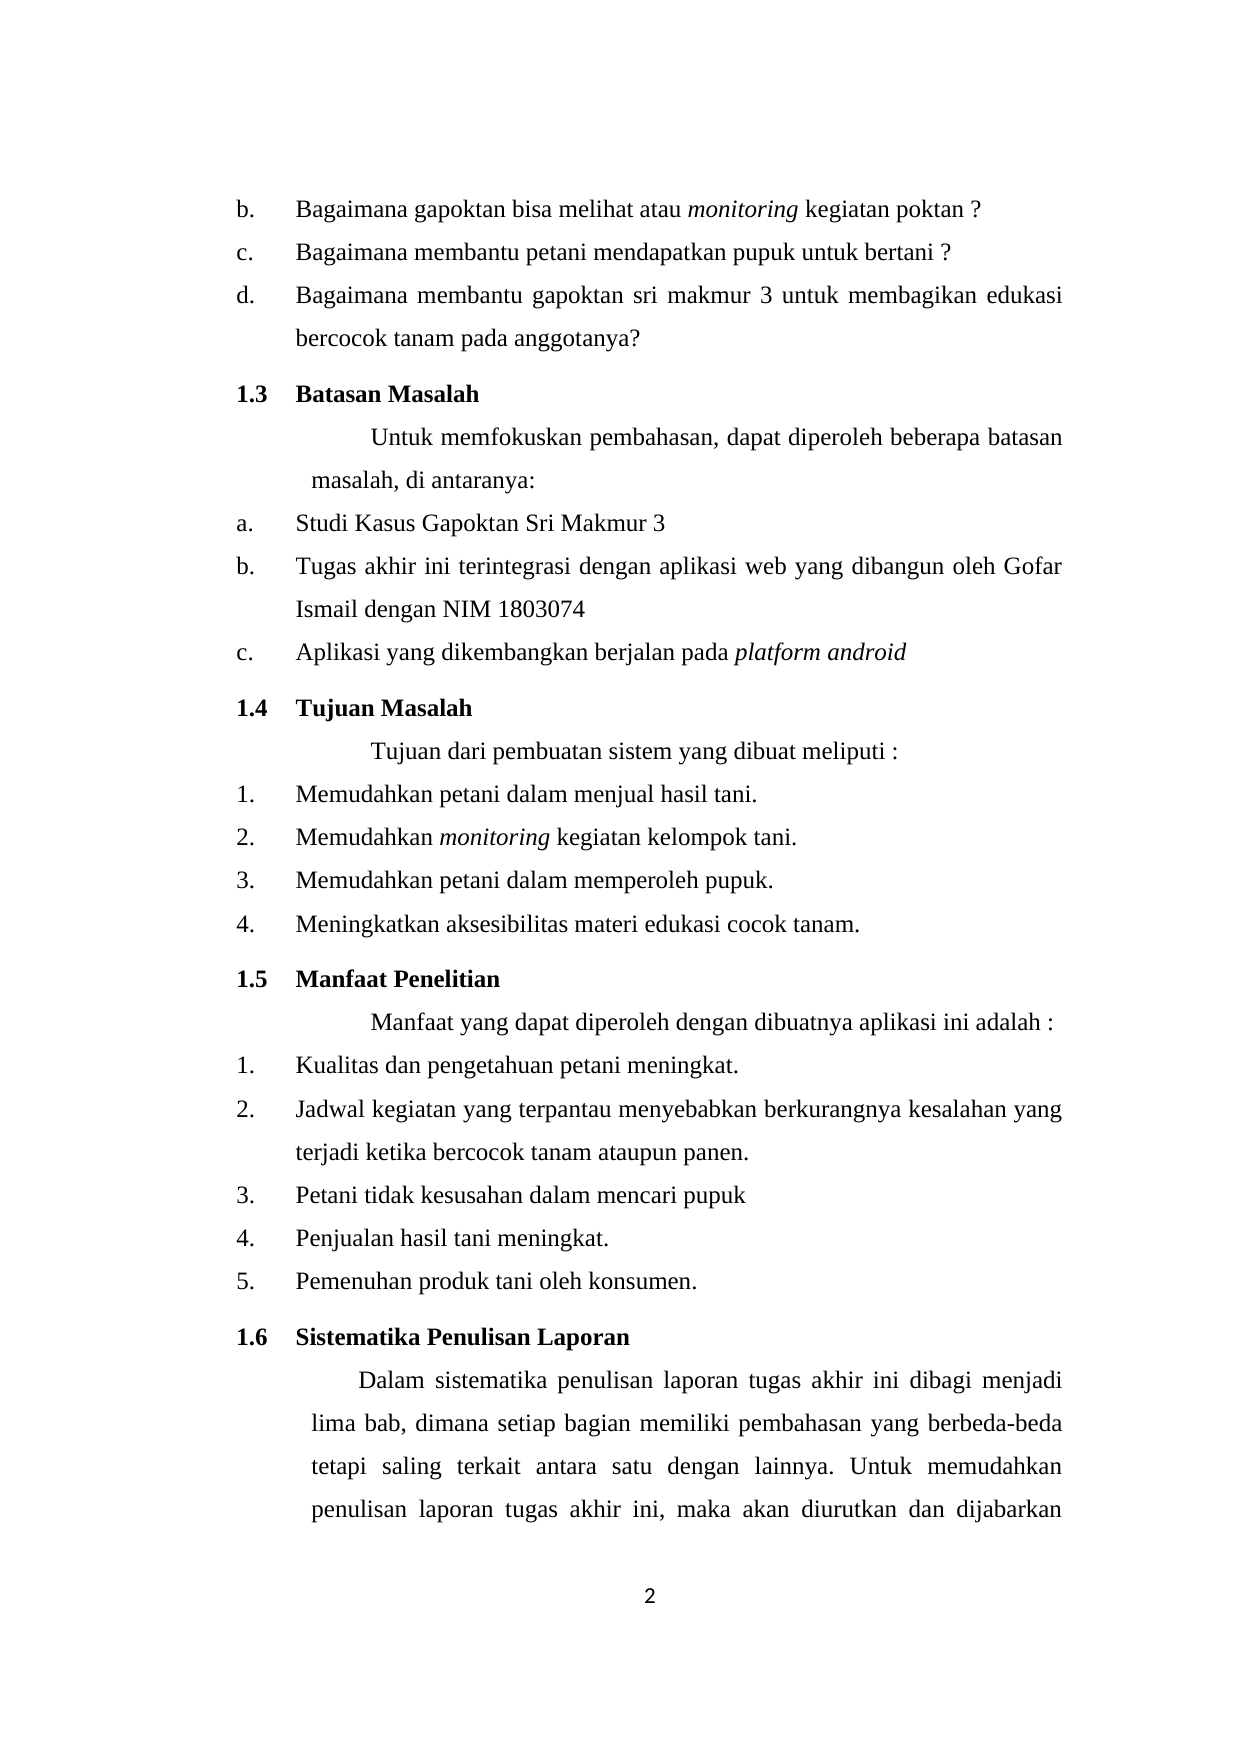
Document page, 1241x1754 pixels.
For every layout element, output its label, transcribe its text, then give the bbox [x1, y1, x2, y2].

list Petani tidak kesusahan dalam mencari pupuk [236, 1180, 1063, 1209]
subtitle Tujuan Masalah [236, 693, 1063, 722]
list Tugas akhir ini terintegrasi dengan aplikasi web yang dibangun oleh Gofar Ismail dengan NIM 1803074 [236, 551, 1063, 623]
list Meningkatkan aksesibilitas materi edukasi cocok tanam. [236, 909, 1063, 937]
list Pemenuhan produk tani oleh konsumen. [236, 1266, 1063, 1295]
list Bagaimana gapoktan bisa melihat atau monitoring kegiatan poktan ? [236, 194, 1063, 222]
text Untuk memfokuskan pembahasan, dapat diperoleh beberapa batasan masalah, di antaranya: [311, 422, 1063, 494]
subtitle Sistematika Penulisan Laporan [236, 1322, 1063, 1351]
list Jadwal kegiatan yang terpantau menyebabkan berkurangnya kesalahan yang terjadi ketika bercocok tanam ataupun panen. [236, 1094, 1063, 1166]
subtitle Batasan Masalah [236, 379, 1063, 407]
list Memudahkan petani dalam memperoleh pupuk. [236, 866, 1063, 894]
list Studi Kasus Gapoktan Sri Makmur 3 [236, 508, 1063, 537]
list Aplikasi yang dikembangkan berjalan pada platform android [236, 637, 1063, 666]
list Bagaimana membantu gapoktan sri makmur 3 untuk membagikan edukasi bercocok tanam pada anggotanya? [236, 280, 1063, 352]
text Tujuan dari pembuatan sistem yang dibuat meliputi : [311, 736, 1063, 765]
list Memudahkan monitoring kegiatan kelompok tani. [236, 822, 1063, 851]
list Bagaimana membantu petani mendapatkan pupuk untuk bertani ? [236, 237, 1063, 266]
list Memudahkan petani dalam menjual hasil tani. [236, 779, 1063, 808]
list Kualitas dan pengetahuan petani meningkat. [236, 1051, 1063, 1079]
text Manfaat yang dapat diperoleh dengan dibuatnya aplikasi ini adalah : [311, 1007, 1063, 1036]
list Penjualan hasil tani meningkat. [236, 1223, 1063, 1252]
subtitle Manfaat Penelitian [236, 964, 1063, 993]
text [311, 1365, 1063, 1523]
